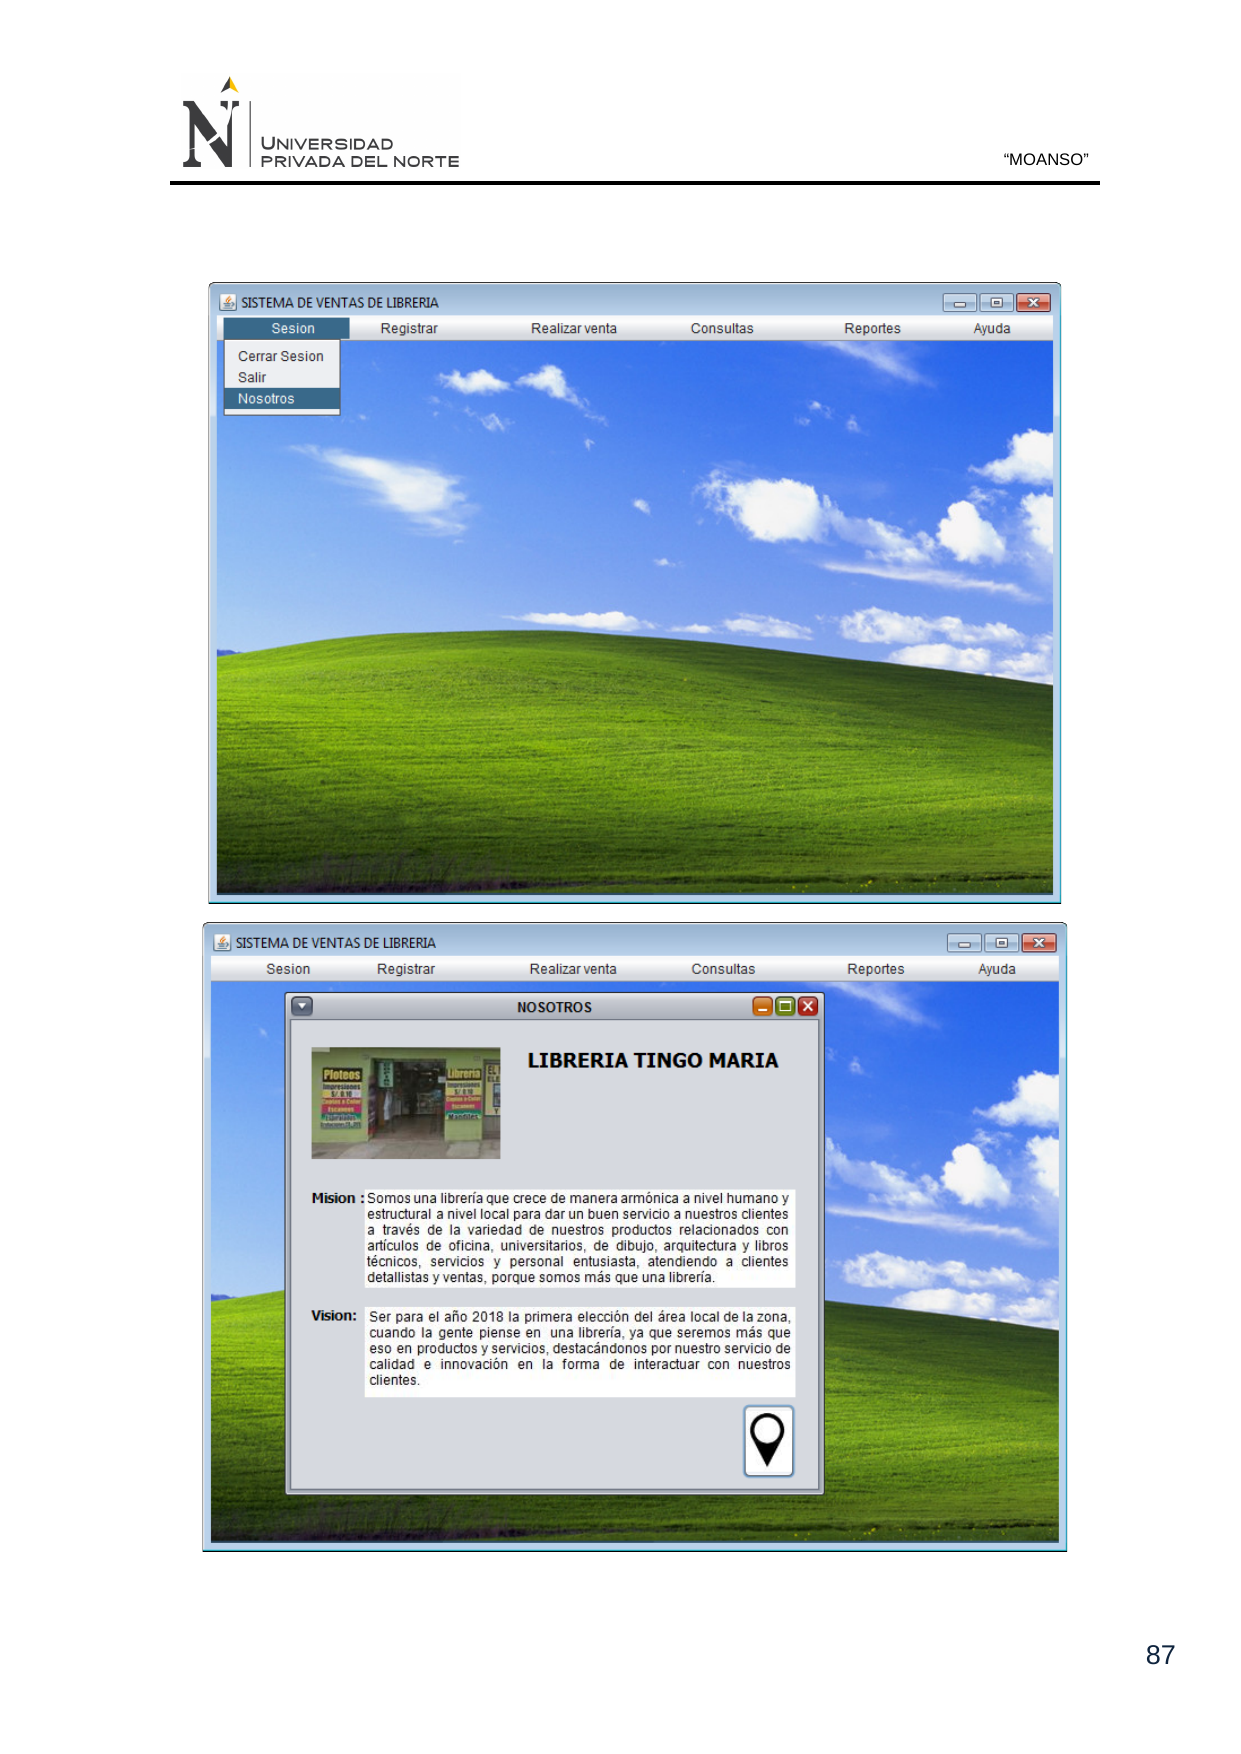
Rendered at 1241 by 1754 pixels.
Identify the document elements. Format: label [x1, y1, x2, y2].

picture [202, 922, 1068, 1552]
picture [208, 282, 1062, 904]
picture [181, 73, 462, 169]
